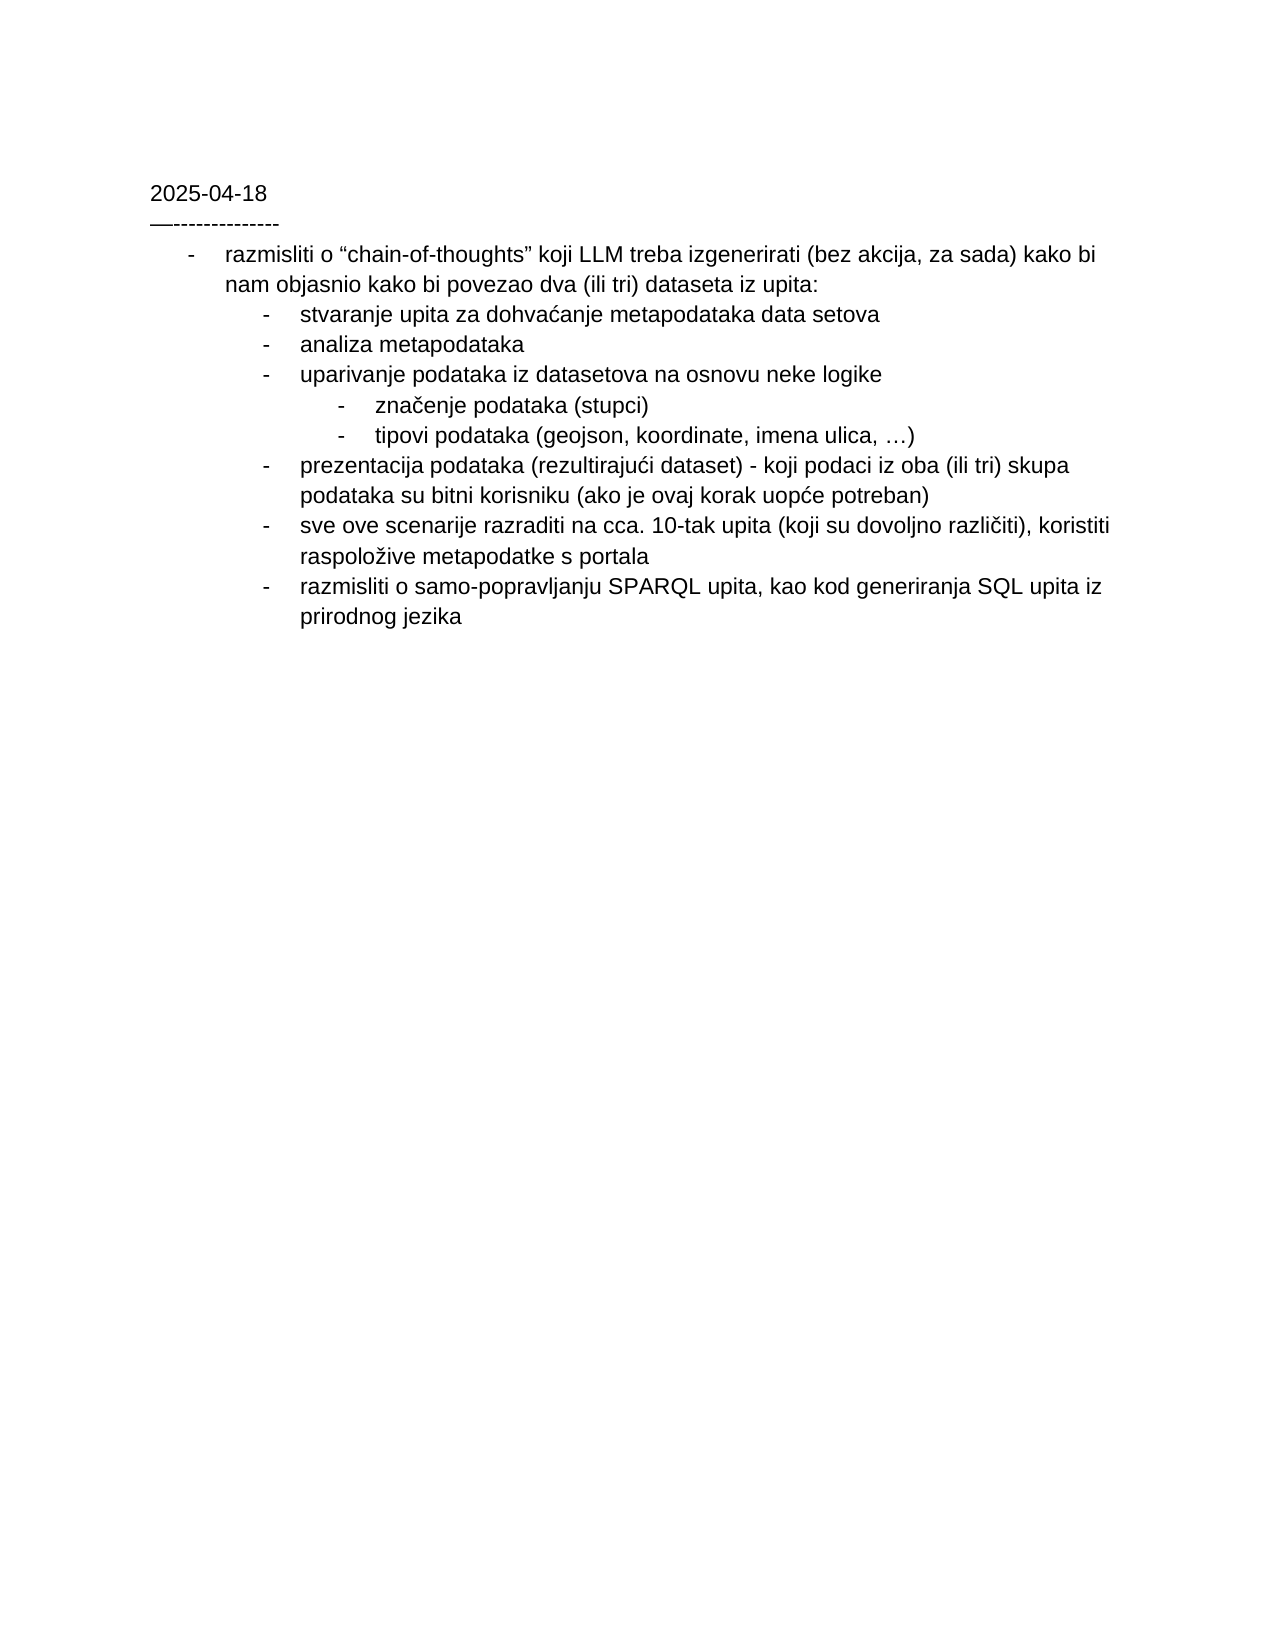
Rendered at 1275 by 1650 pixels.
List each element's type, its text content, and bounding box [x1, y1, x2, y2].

list uparivanje podataka iz datasetova na osnovu neke logike [262, 361, 1125, 388]
list tipovi podataka (geojson, koordinate, imena ulica, …) [337, 422, 1125, 448]
list prezentacija podataka (rezultirajući dataset) - koji podaci iz oba (ili tri) skupa podataka su bitni korisniku (ako je ovaj korak uopće potreban) [262, 452, 1125, 509]
list značenje podataka (stupci) [337, 392, 1125, 418]
list razmisliti o “chain-of-thoughts” koji LLM treba izgenerirati (bez akcija, za sada) kako bi nam objasnio kako bi povezao dva (ili tri) dataseta iz upita: [187, 241, 1125, 297]
text —-------------- [150, 210, 1125, 237]
list sve ove scenarije razraditi na cca. 10-tak upita (koji su dovoljno različiti), koristiti raspoložive metapodatke s portala [262, 512, 1125, 569]
list stvaranje upita za dohvaćanje metapodataka data setova [262, 301, 1125, 327]
list razmisliti o samo-popravljanju SPARQL upita, kao kod generiranja SQL upita iz prirodnog jezika [262, 573, 1125, 629]
list analiza metapodataka [262, 331, 1125, 358]
text 2025-04-18 [150, 180, 1125, 207]
